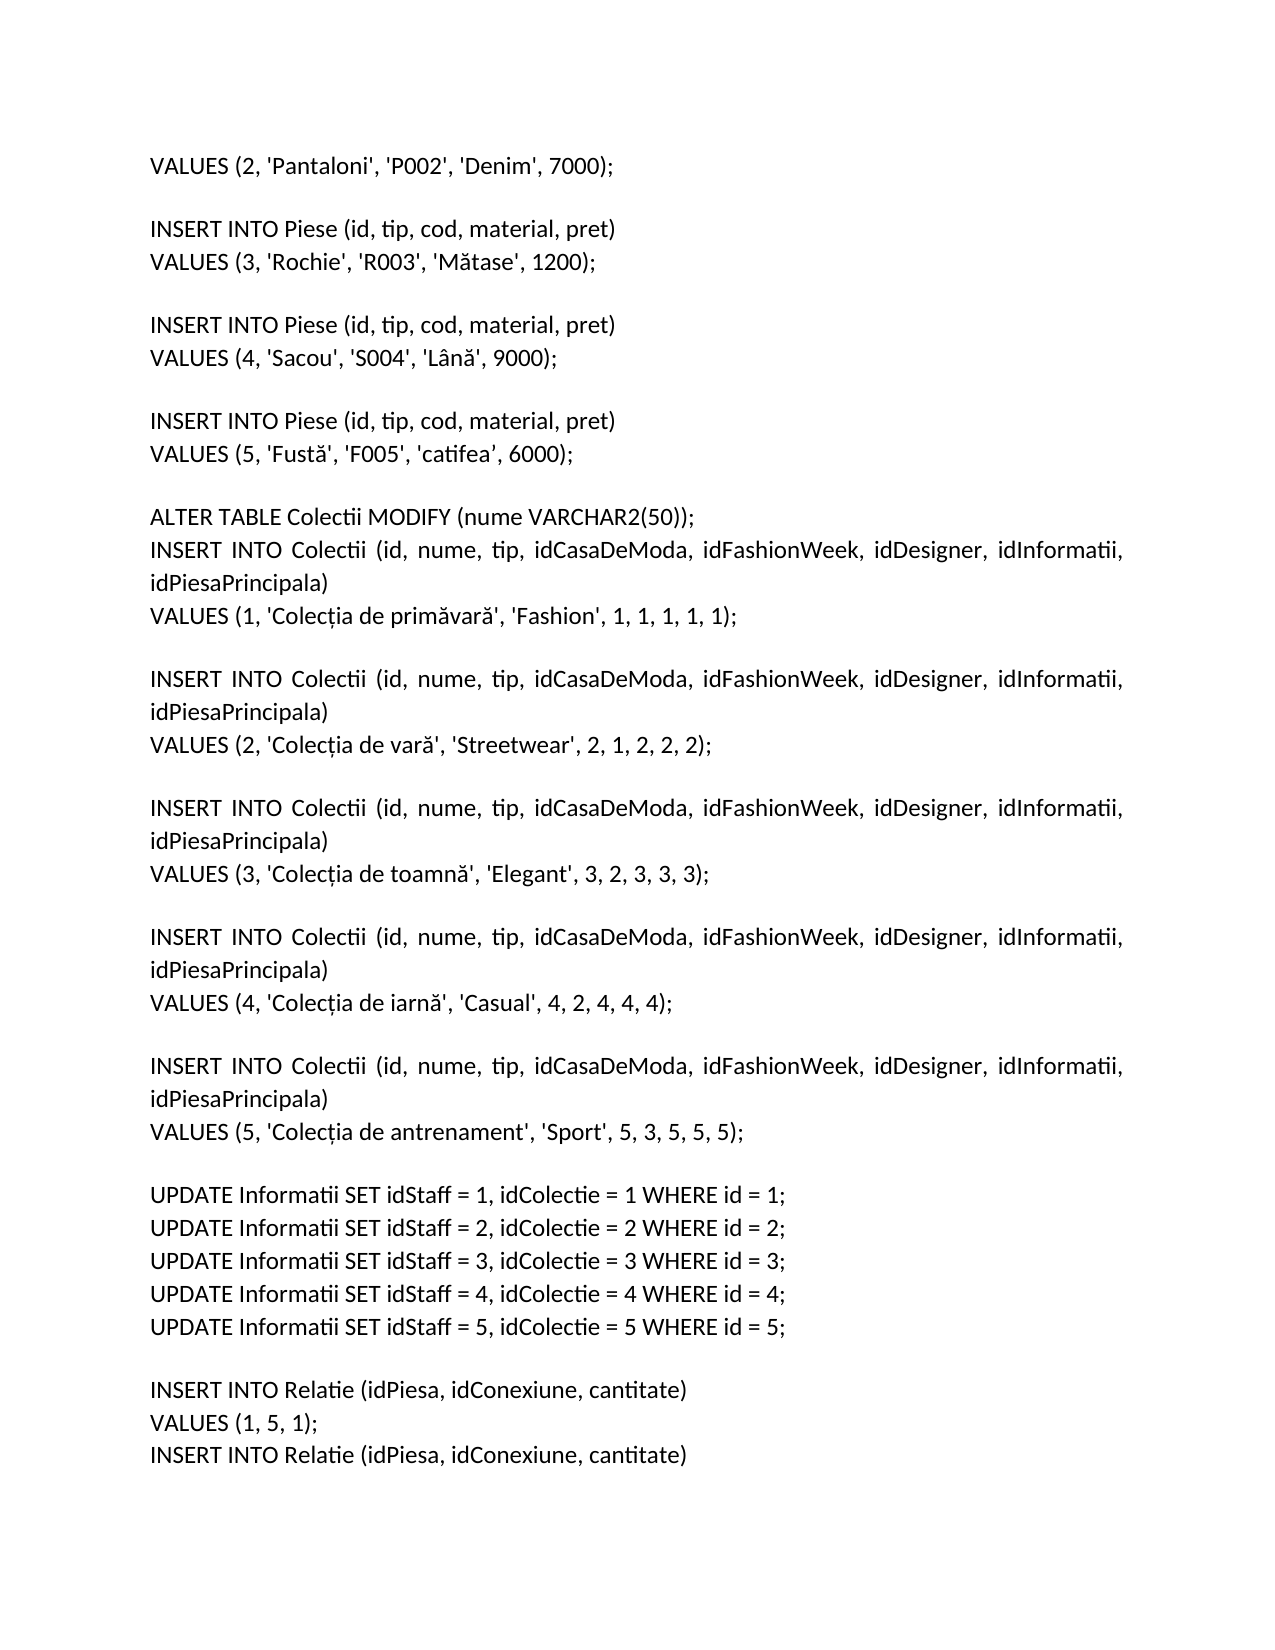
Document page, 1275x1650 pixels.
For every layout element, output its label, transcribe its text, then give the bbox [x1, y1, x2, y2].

text INSERT INTO Colectii (id, nume, tip, idCasaDeModa, idFashionWeek, idDesigner, idInformatii, idPiesaPrincipala) [150, 921, 1125, 984]
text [150, 1374, 1125, 1404]
text INSERT INTO Colectii (id, nume, tip, idCasaDeModa, idFashionWeek, idDesigner, idInformatii, idPiesaPrincipala) [150, 534, 1125, 598]
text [150, 309, 1125, 340]
text UPDATE Informatii SET idStaff = 5, idColectie = 5 WHERE id = 5; [150, 1311, 1125, 1341]
text UPDATE Informatii SET idStaff = 1, idColectie = 1 WHERE id = 1; [150, 1179, 1125, 1209]
text INSERT INTO Colectii (id, nume, tip, idCasaDeModa, idFashionWeek, idDesigner, idInformatii, idPiesaPrincipala) [150, 663, 1125, 727]
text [150, 1439, 1125, 1470]
text VALUES (5, 'Colecția de antrenament', 'Sport', 5, 3, 5, 5, 5); [150, 1116, 1125, 1146]
text VALUES (3, 'Colecția de toamnă', 'Elegant', 3, 2, 3, 3, 3); [150, 858, 1125, 888]
text ALTER TABLE Colectii MODIFY (nume VARCHAR2(50)); [150, 501, 1125, 532]
text INSERT INTO Piese (id, tip, cod, material, pret) [150, 405, 1125, 436]
text INSERT INTO Colectii (id, nume, tip, idCasaDeModa, idFashionWeek, idDesigner, idInformatii, idPiesaPrincipala) [150, 792, 1125, 856]
text VALUES (3, 'Rochie', 'R003', 'Mătase', 1200); [150, 246, 1125, 277]
text VALUES (2, 'Pantaloni', 'P002', 'Denim', 7000); [150, 150, 1125, 181]
text VALUES (4, 'Colecția de iarnă', 'Casual', 4, 2, 4, 4, 4); [150, 987, 1125, 1017]
text VALUES (4, 'Sacou', 'S004', 'Lână', 9000); [150, 342, 1125, 373]
text INSERT INTO Colectii (id, nume, tip, idCasaDeModa, idFashionWeek, idDesigner, idInformatii, idPiesaPrincipala) [150, 1050, 1125, 1113]
text UPDATE Informatii SET idStaff = 2, idColectie = 2 WHERE id = 2; [150, 1212, 1125, 1242]
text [150, 213, 1125, 244]
text VALUES (5, 'Fustă', 'F005', 'catifea’, 6000); [150, 438, 1125, 469]
text UPDATE Informatii SET idStaff = 4, idColectie = 4 WHERE id = 4; [150, 1278, 1125, 1308]
text VALUES (1, 'Colecția de primăvară', 'Fashion', 1, 1, 1, 1, 1); [150, 600, 1125, 631]
text VALUES (1, 5, 1); [150, 1407, 1125, 1437]
text UPDATE Informatii SET idStaff = 3, idColectie = 3 WHERE id = 3; [150, 1245, 1125, 1275]
text VALUES (2, 'Colecția de vară', 'Streetwear', 2, 1, 2, 2, 2); [150, 729, 1125, 759]
